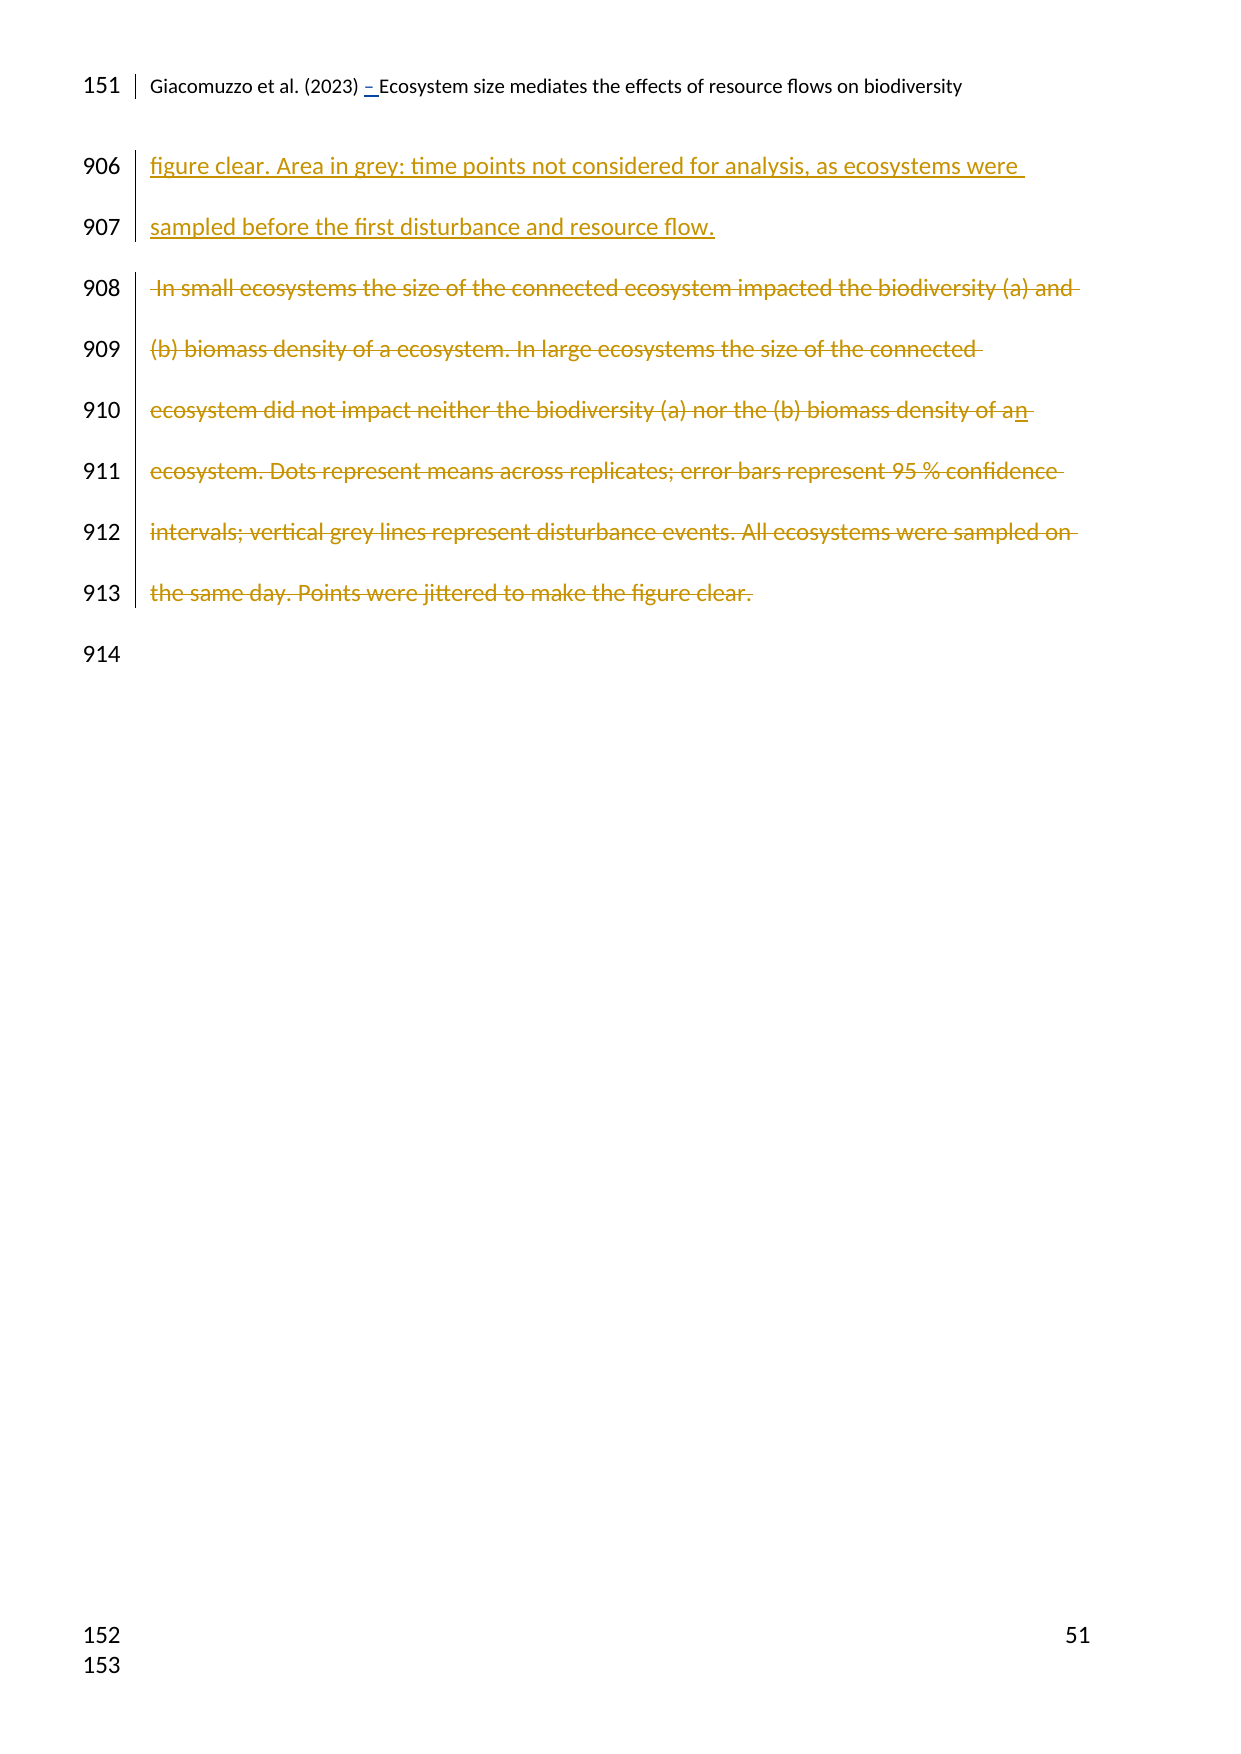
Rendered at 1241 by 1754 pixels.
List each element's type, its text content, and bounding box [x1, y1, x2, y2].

text Figure S. [150, 150, 1090, 242]
